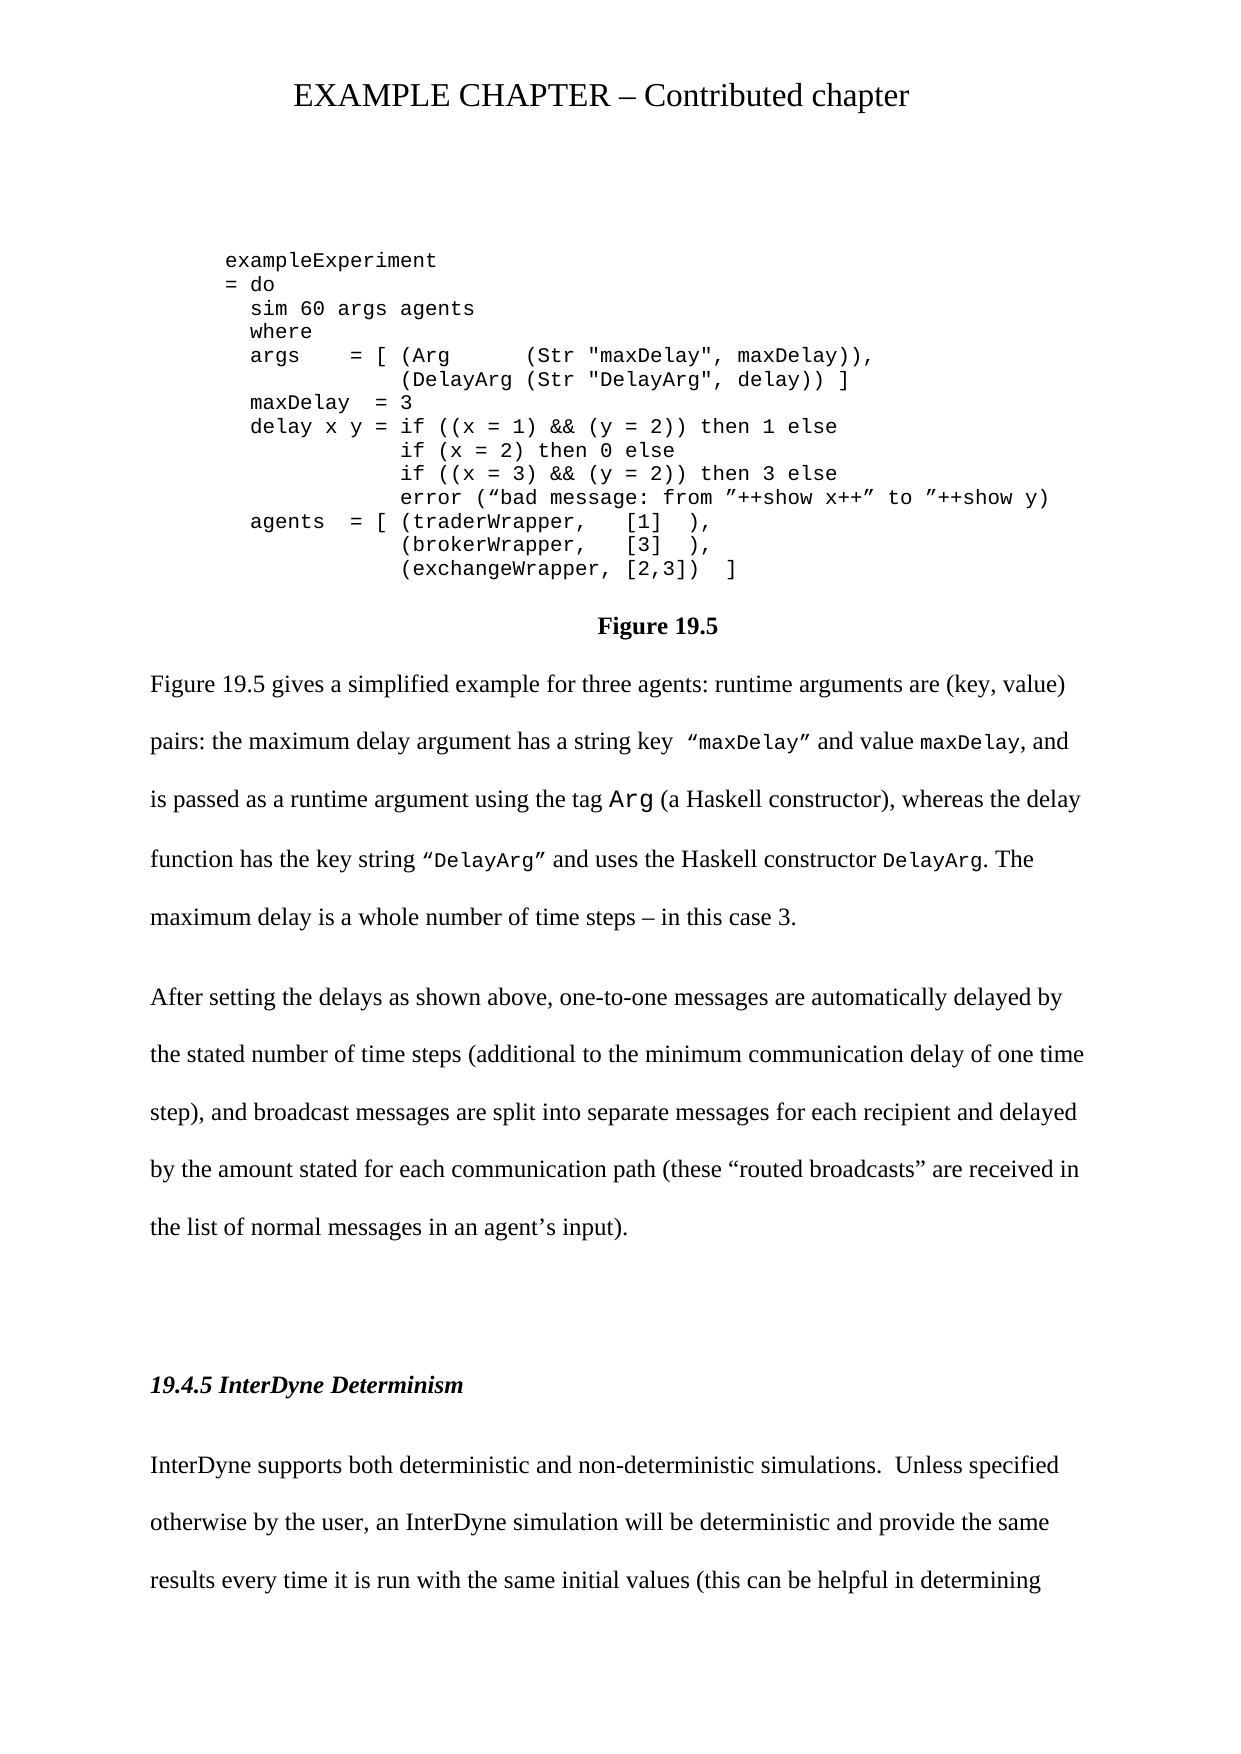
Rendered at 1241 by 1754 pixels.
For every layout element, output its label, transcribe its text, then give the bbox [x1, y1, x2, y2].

text Figure 19.5 [225, 611, 1090, 639]
text exampleExperiment = do sim 60 args agents where args = [ (Arg (Str "maxDelay", maxDelay)), (DelayArg (Str "DelayArg", delay)) ] maxDelay = 3 delay x y = if ((x = 1) && (y = 2)) then 1 else if (x = 2) then 0 else if ((x = 3) && (y = 2)) then 3 else error (“bad message: from ”++show x++” to ”++show y) agents = [ (traderWrapper, [1] ), (brokerWrapper, [3] ), (exchangeWrapper, [2,3]) ] [225, 251, 1090, 582]
text Figure 19.5 gives a simplified example for three agents: runtime arguments are (key, value) pairs: the maximum delay argument has a string key “maxDelay” and value maxDelay, and is passed as a runtime argument using the tag Arg (a Haskell constructor), whereas the delay function has the key string “DelayArg” and uses the Haskell constructor DelayArg. The maximum delay is a whole number of time steps – in this case 3. [150, 669, 1090, 931]
text After setting the delays as shown above, one-to-one messages are automatically delayed by the stated number of time steps (additional to the minimum communication delay of one time step), and broadcast messages are split into separate messages for each recipient and delayed by the amount stated for each communication path (these “routed broadcasts” are received in the list of normal messages in an agent’s input). [150, 982, 1090, 1241]
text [150, 1450, 1090, 1594]
subtitle 19.4.5 InterDyne Determinism [150, 1371, 1090, 1399]
